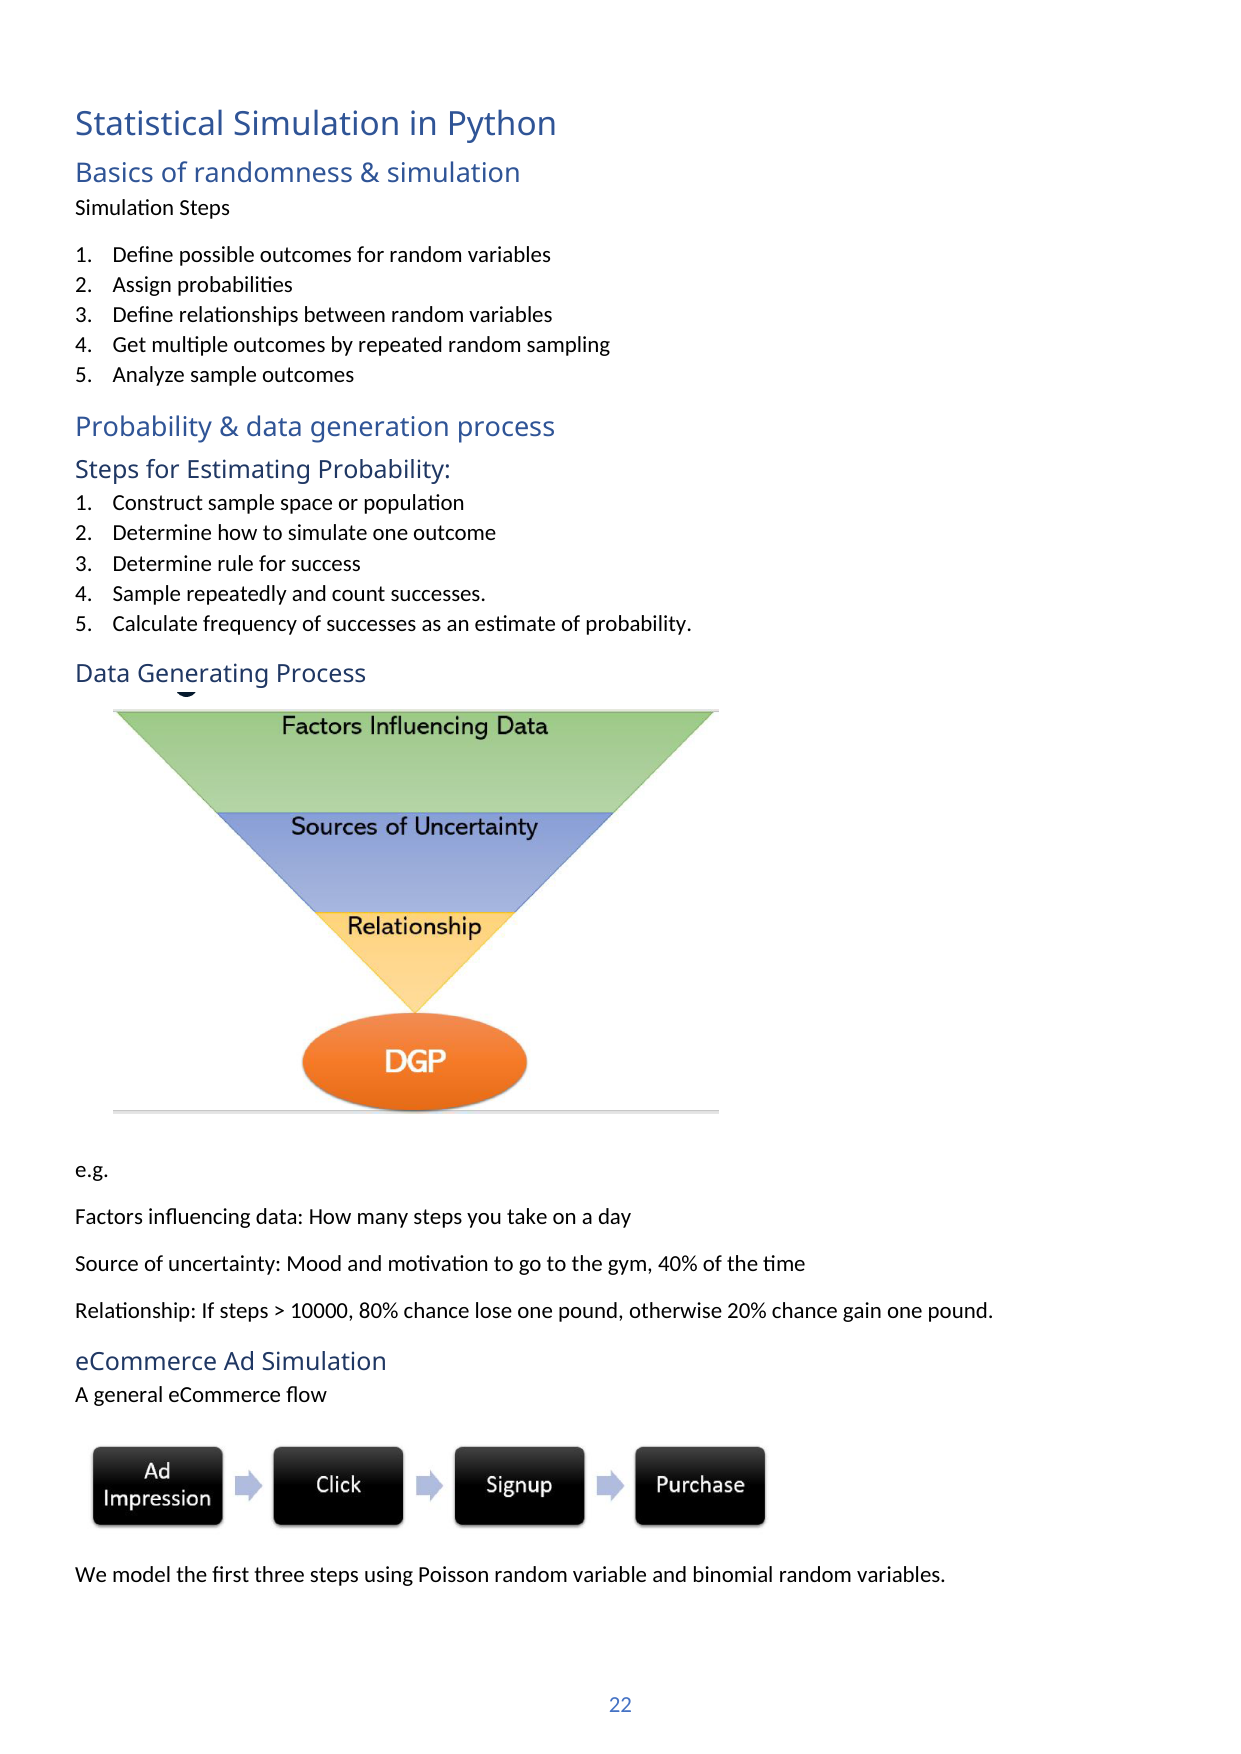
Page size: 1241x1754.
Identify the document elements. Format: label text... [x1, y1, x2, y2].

text A general eCommerce flow [75, 1380, 1165, 1408]
text Source of uncertainty: Mood and motivation to go to the gym, 40% of the time [75, 1249, 1165, 1277]
subtitle Statistical Simulation in Python [75, 100, 1165, 145]
text e.g. [75, 1156, 1165, 1184]
picture [75, 692, 757, 1137]
subtitle Probability & data generation process [75, 407, 1165, 444]
picture [75, 1426, 783, 1542]
subtitle Basics of randomness & simulation [75, 153, 1165, 190]
list Determine how to simulate one outcome [75, 518, 1165, 546]
list Calculate frequency of successes as an estimate of probability. [75, 609, 1165, 637]
list Construct sample space or population [75, 488, 1165, 516]
text Simulation Steps [75, 193, 1165, 221]
text Factors influencing data: How many steps you take on a day [75, 1202, 1165, 1231]
list Define relationships between random variables [75, 300, 1165, 328]
list Get multiple outcomes by repeated random sampling [75, 330, 1165, 358]
list Sample repeatedly and count successes. [75, 579, 1165, 607]
text Relationship: If steps > 10000, 80% chance lose one pound, otherwise 20% chance gain one pound. [75, 1296, 1165, 1324]
list Analyze sample outcomes [75, 361, 1165, 389]
list Define possible outcomes for random variables [75, 240, 1165, 268]
list Determine rule for success [75, 549, 1165, 577]
subtitle Data Generating Process [75, 656, 1165, 690]
text We model the first three steps using Poisson random variable and binomial random variables. [75, 1560, 1165, 1588]
list Assign probabilities [75, 270, 1165, 298]
subtitle eCommerce Ad Simulation [75, 1343, 1165, 1377]
subtitle Steps for Estimating Probability: [75, 451, 1165, 486]
